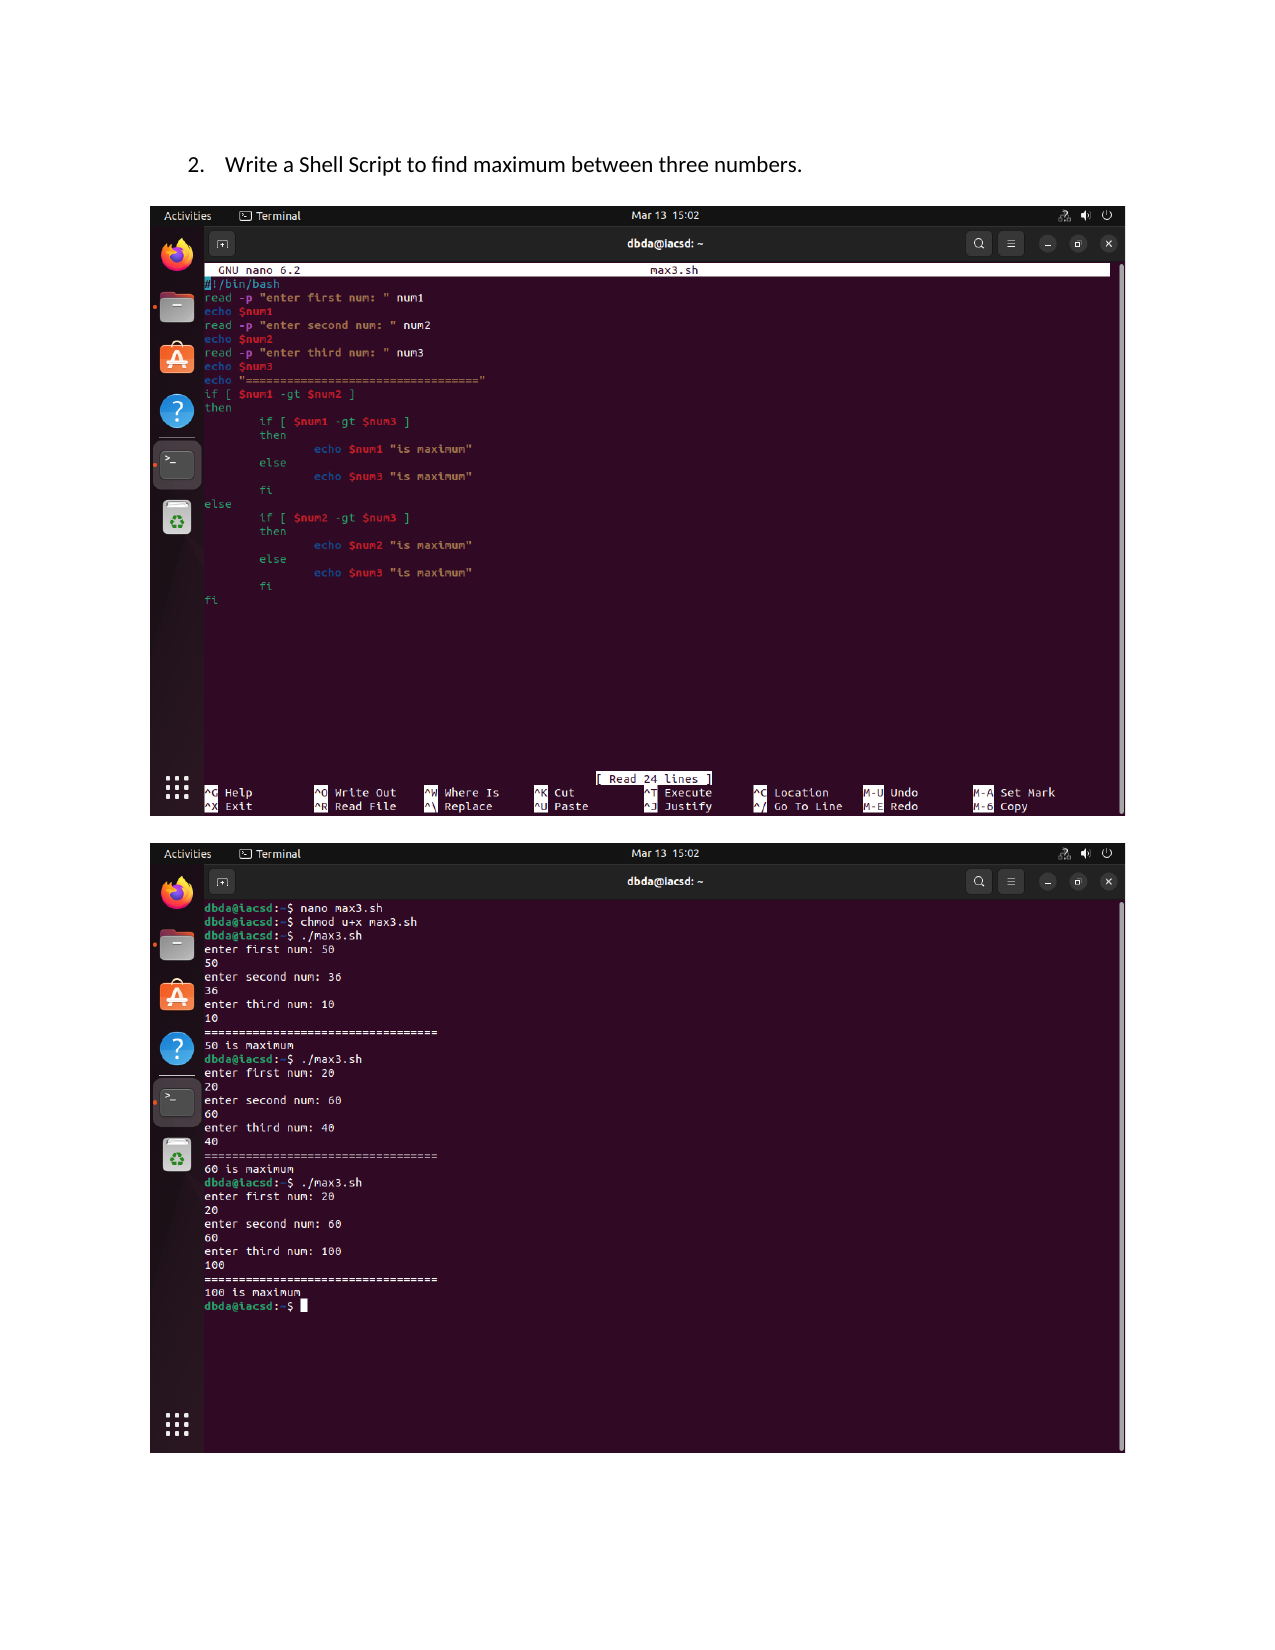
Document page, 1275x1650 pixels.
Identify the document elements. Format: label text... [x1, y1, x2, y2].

list Write a Shell Script to find maximum between three numbers. [187, 150, 1125, 178]
picture [150, 206, 1125, 816]
picture [150, 843, 1125, 1453]
